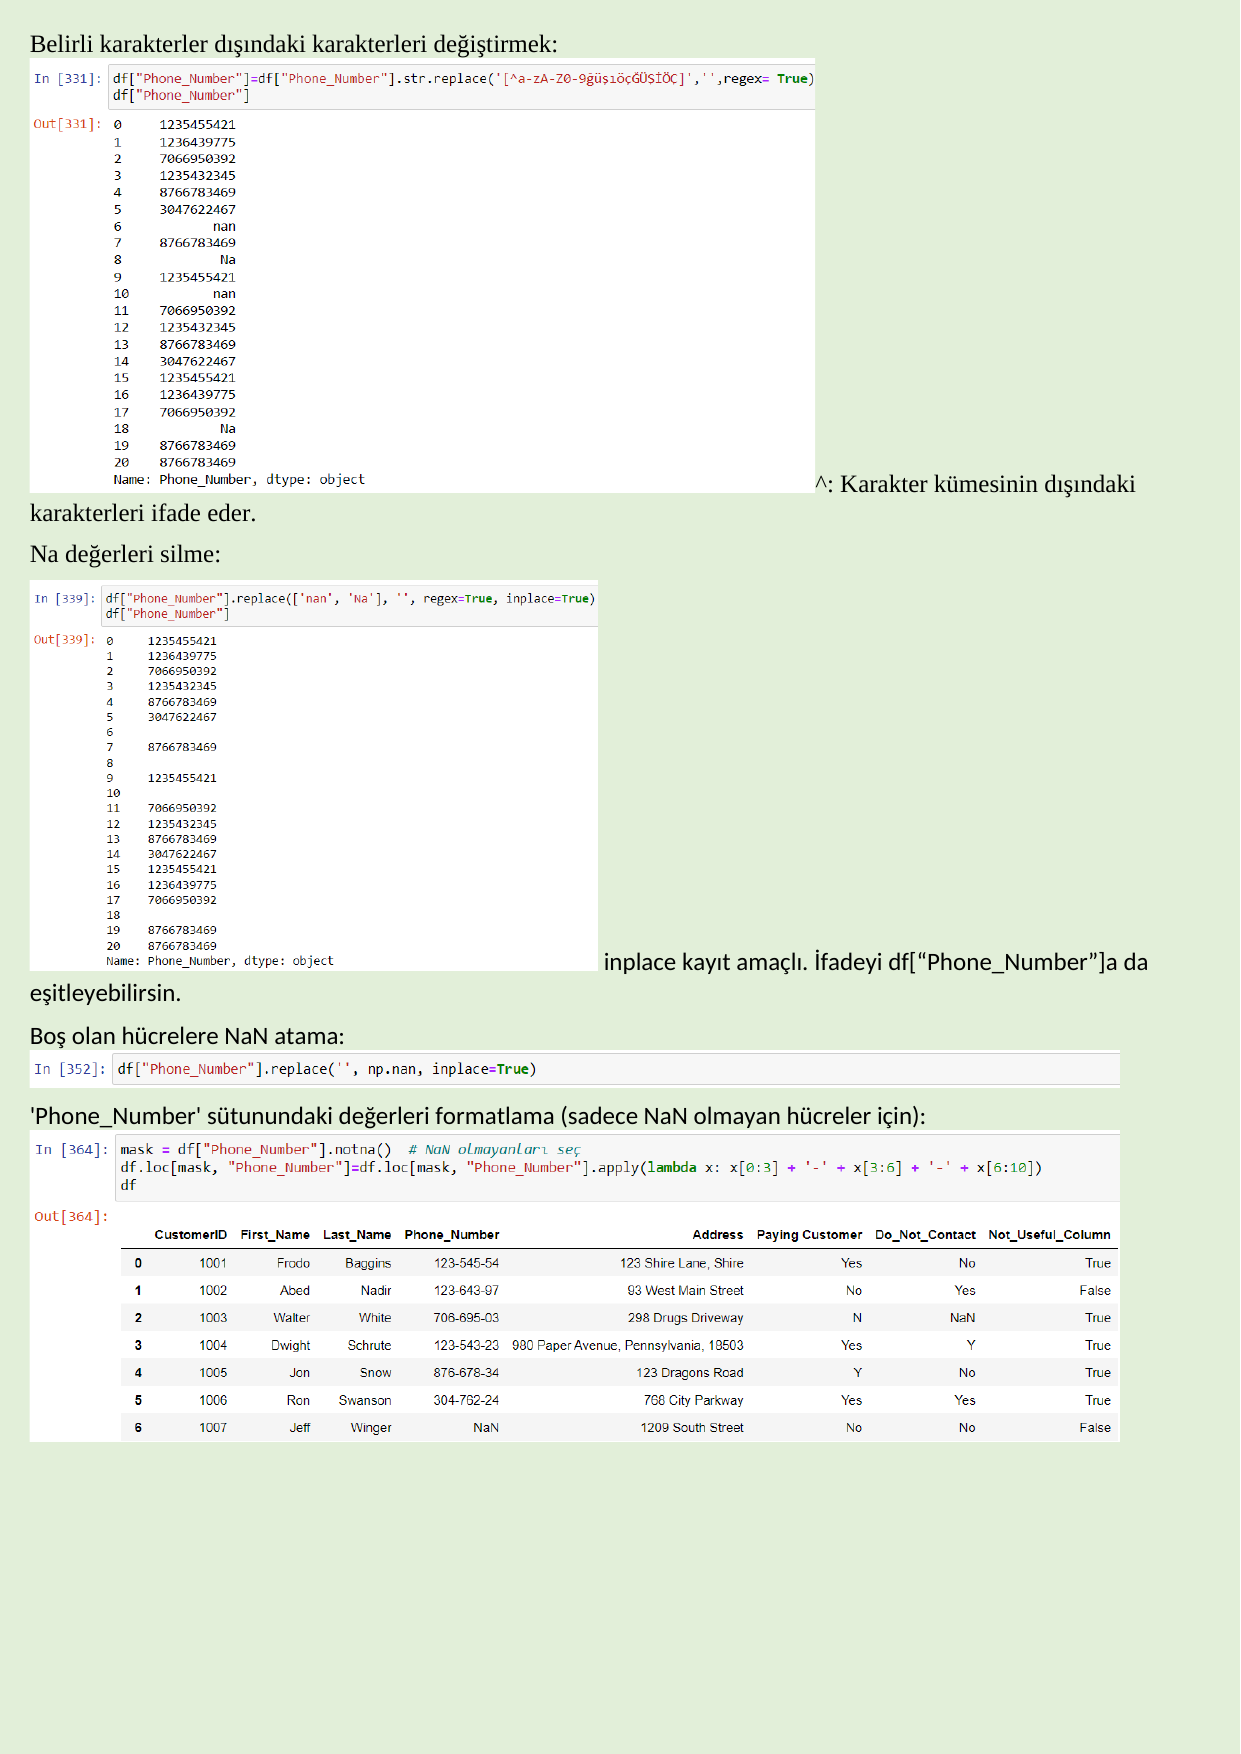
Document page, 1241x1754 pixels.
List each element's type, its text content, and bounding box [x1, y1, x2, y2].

text Na değerleri silme: [29, 539, 1211, 568]
picture [29, 58, 816, 493]
picture [29, 1130, 1120, 1442]
picture [29, 1050, 1120, 1088]
picture [29, 580, 598, 971]
